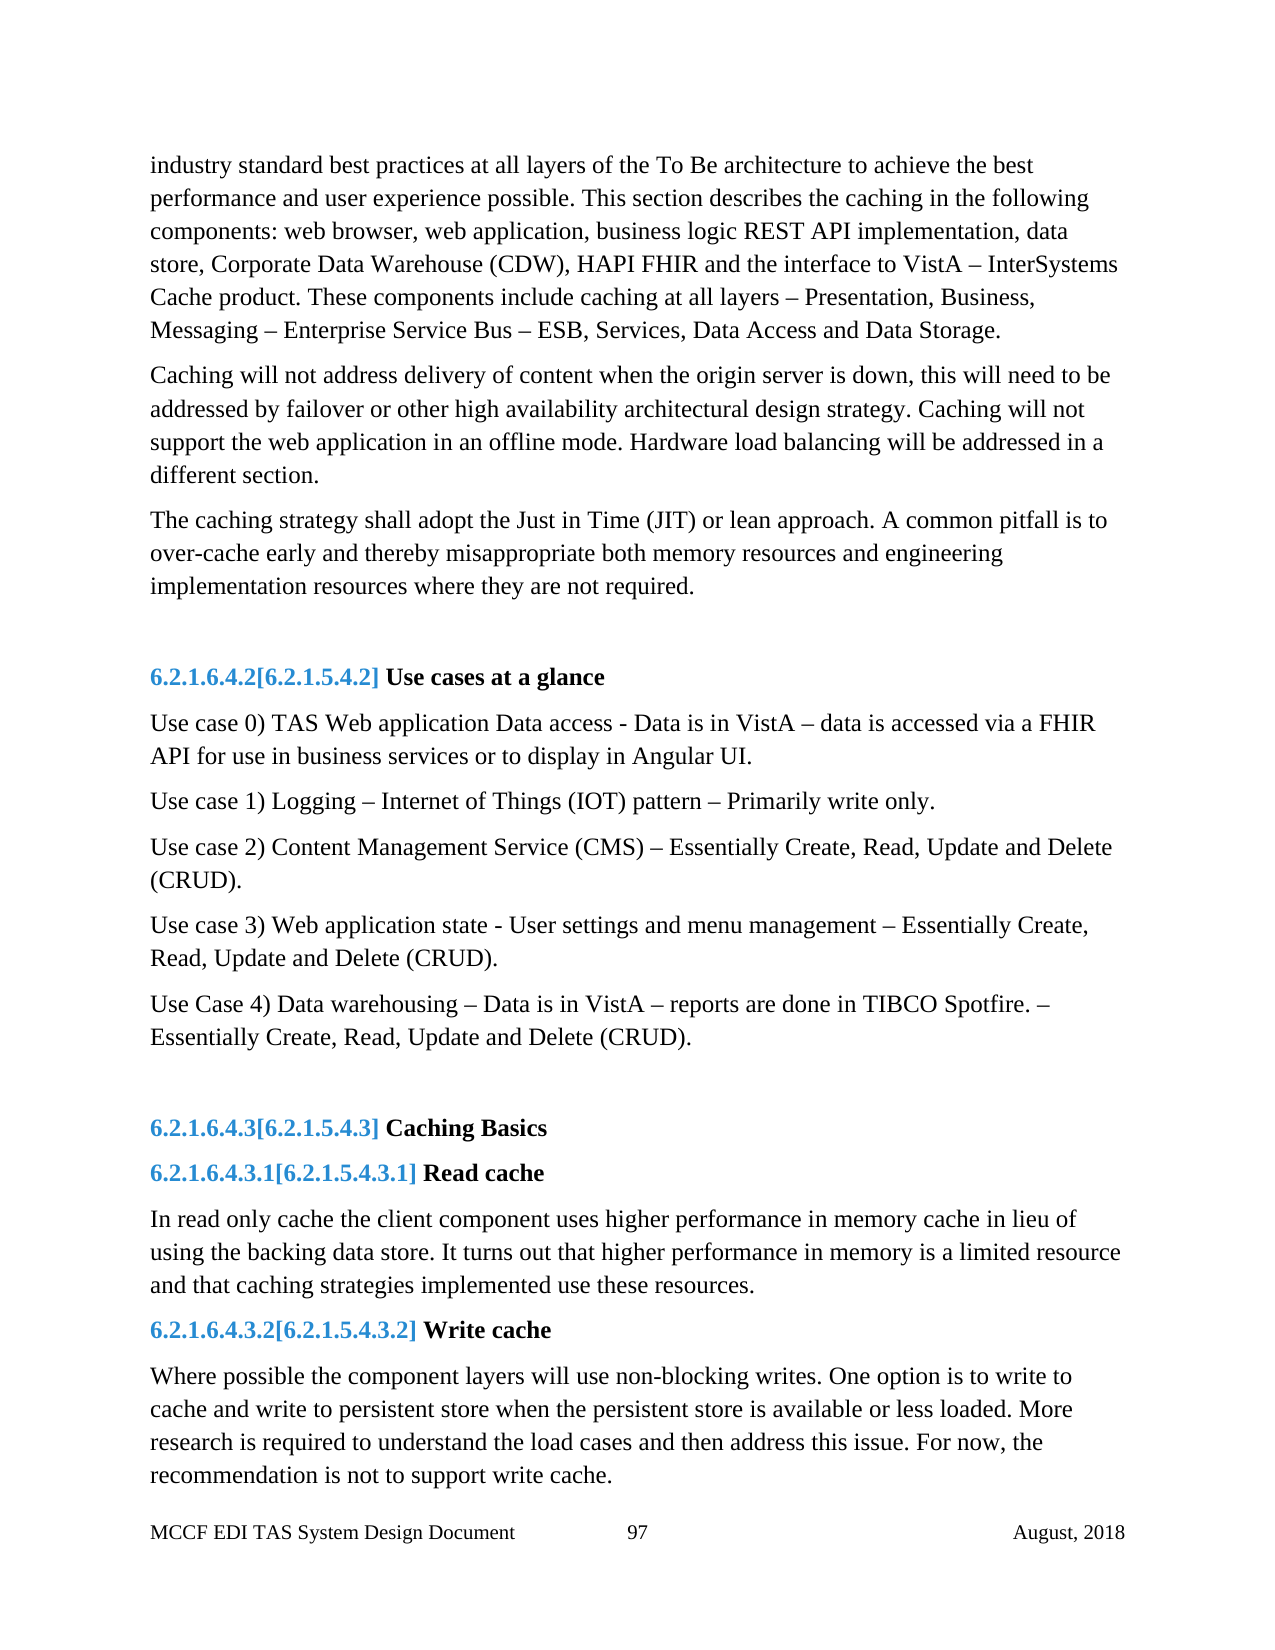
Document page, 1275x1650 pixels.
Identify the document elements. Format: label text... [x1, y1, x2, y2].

text Use case 3) Web application state - User settings and menu management – Essentially Create, Read, Update and Delete (CRUD). [150, 910, 1125, 972]
subtitle Write cache [150, 1316, 1125, 1344]
text Caching will not address delivery of content when the origin server is down, this will need to be addressed by failover or other high availability architectural design strategy. Caching will not support the web application in an offline mode. Hardware load balancing will be addressed in a different section. [150, 361, 1125, 488]
subtitle Caching Basics [150, 1113, 1125, 1142]
text Use case 2) Content Management Service (CMS) – Essentially Create, Read, Update and Delete (CRUD). [150, 832, 1125, 894]
subtitle Use cases at a glance [150, 662, 1125, 691]
text The caching strategy shall adopt the Just in Time (JIT) or lean approach. A common pitfall is to over-cache early and thereby misappropriate both memory resources and engineering implementation resources where they are not required. [150, 505, 1125, 600]
text In read only cache the client component uses higher performance in memory cache in lieu of using the backing data store. It turns out that higher performance in memory is a limited resource and that caching strategies implemented use these resources. [150, 1204, 1125, 1299]
text Use case 0) TAS Web application Data access - Data is in VistA – data is accessed via a FHIR API for use in business services or to display in Angular UI. [150, 708, 1125, 769]
text Use case 1) Logging – Internet of Things (IOT) pattern – Primarily write only. [150, 786, 1125, 815]
text Where possible the component layers will use non-blocking writes. One option is to write to cache and write to persistent store when the persistent store is available or less loaded. More research is required to understand the load cases and then address this issue. For now, the recommendation is not to support write cache. [150, 1361, 1125, 1489]
subtitle Read cache [150, 1158, 1125, 1187]
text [150, 150, 1125, 344]
text Use Case 4) Data warehousing – Data is in VistA – reports are done in TIBCO Spotfire. – Essentially Create, Read, Update and Delete (CRUD). [150, 989, 1125, 1051]
